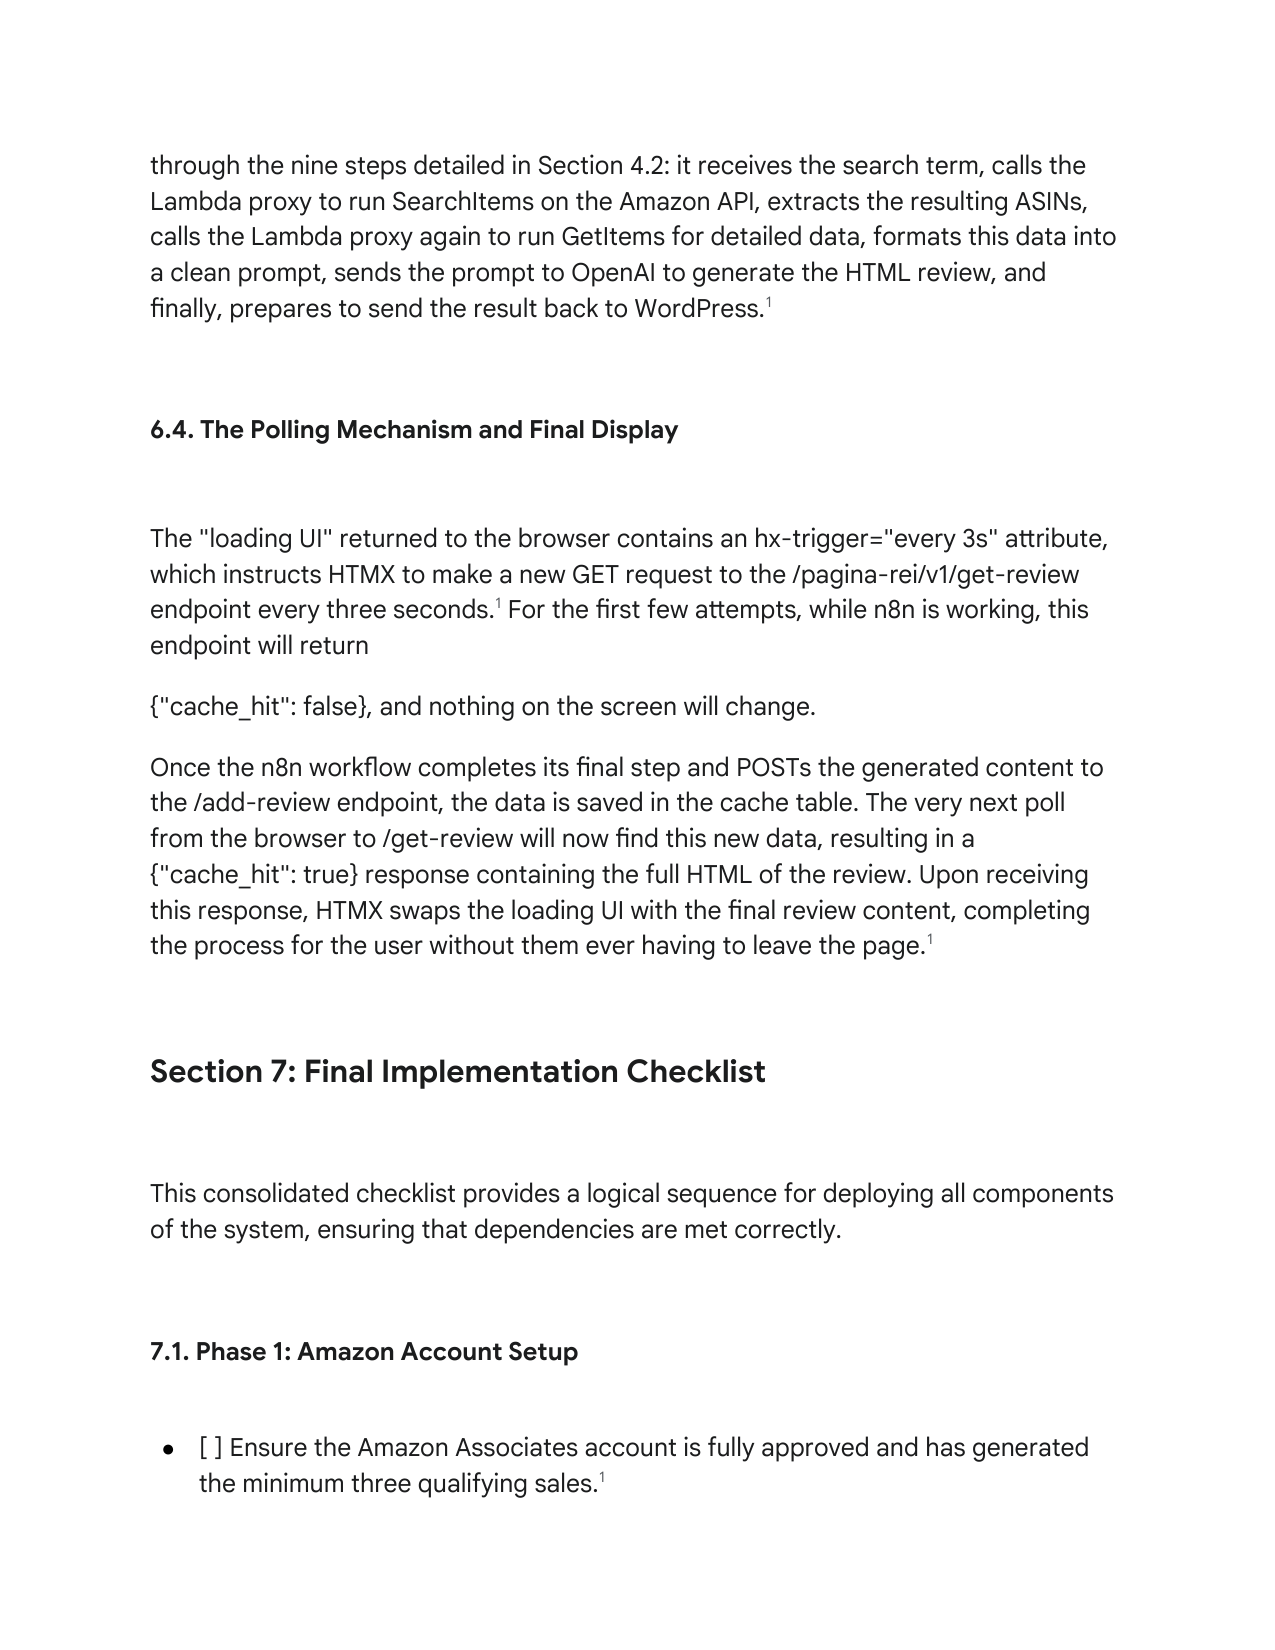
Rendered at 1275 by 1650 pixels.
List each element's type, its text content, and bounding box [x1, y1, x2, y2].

text The "loading UI" returned to the browser contains an hx-trigger="every 3s" attribute, which instructs HTMX to make a new GET request to the /pagina-rei/v1/get-review endpoint every three seconds.1 For the first few attempts, while n8n is working, this endpoint will return [150, 523, 1125, 662]
list [ ] Ensure the Amazon Associates account is fully approved and has generated the minimum three qualifying sales.1 [161, 1432, 1125, 1499]
text {"cache_hit": false}, and nothing on the screen will change. [150, 691, 1125, 723]
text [150, 150, 1125, 324]
text This consolidated checklist provides a logical sequence for deploying all components of the system, ensuring that dependencies are met correctly. [150, 1179, 1125, 1246]
subtitle 6.4. The Polling Mechanism and Final Display [150, 414, 1125, 446]
text Once the n8n workflow completes its final step and POSTs the generated content to the /add-review endpoint, the data is saved in the cache table. The very next poll from the browser to /get-review will now find this new data, resulting in a {"cache_hit": true} response containing the full HTML of the review. Upon receiving this response, HTMX swaps the loading UI with the final review content, completing the process for the user without them ever having to leave the page.1 [150, 752, 1125, 962]
subtitle 7.1. Phase 1: Amazon Account Setup [150, 1336, 1125, 1367]
subtitle Section 7: Final Implementation Checklist [150, 1052, 1125, 1091]
